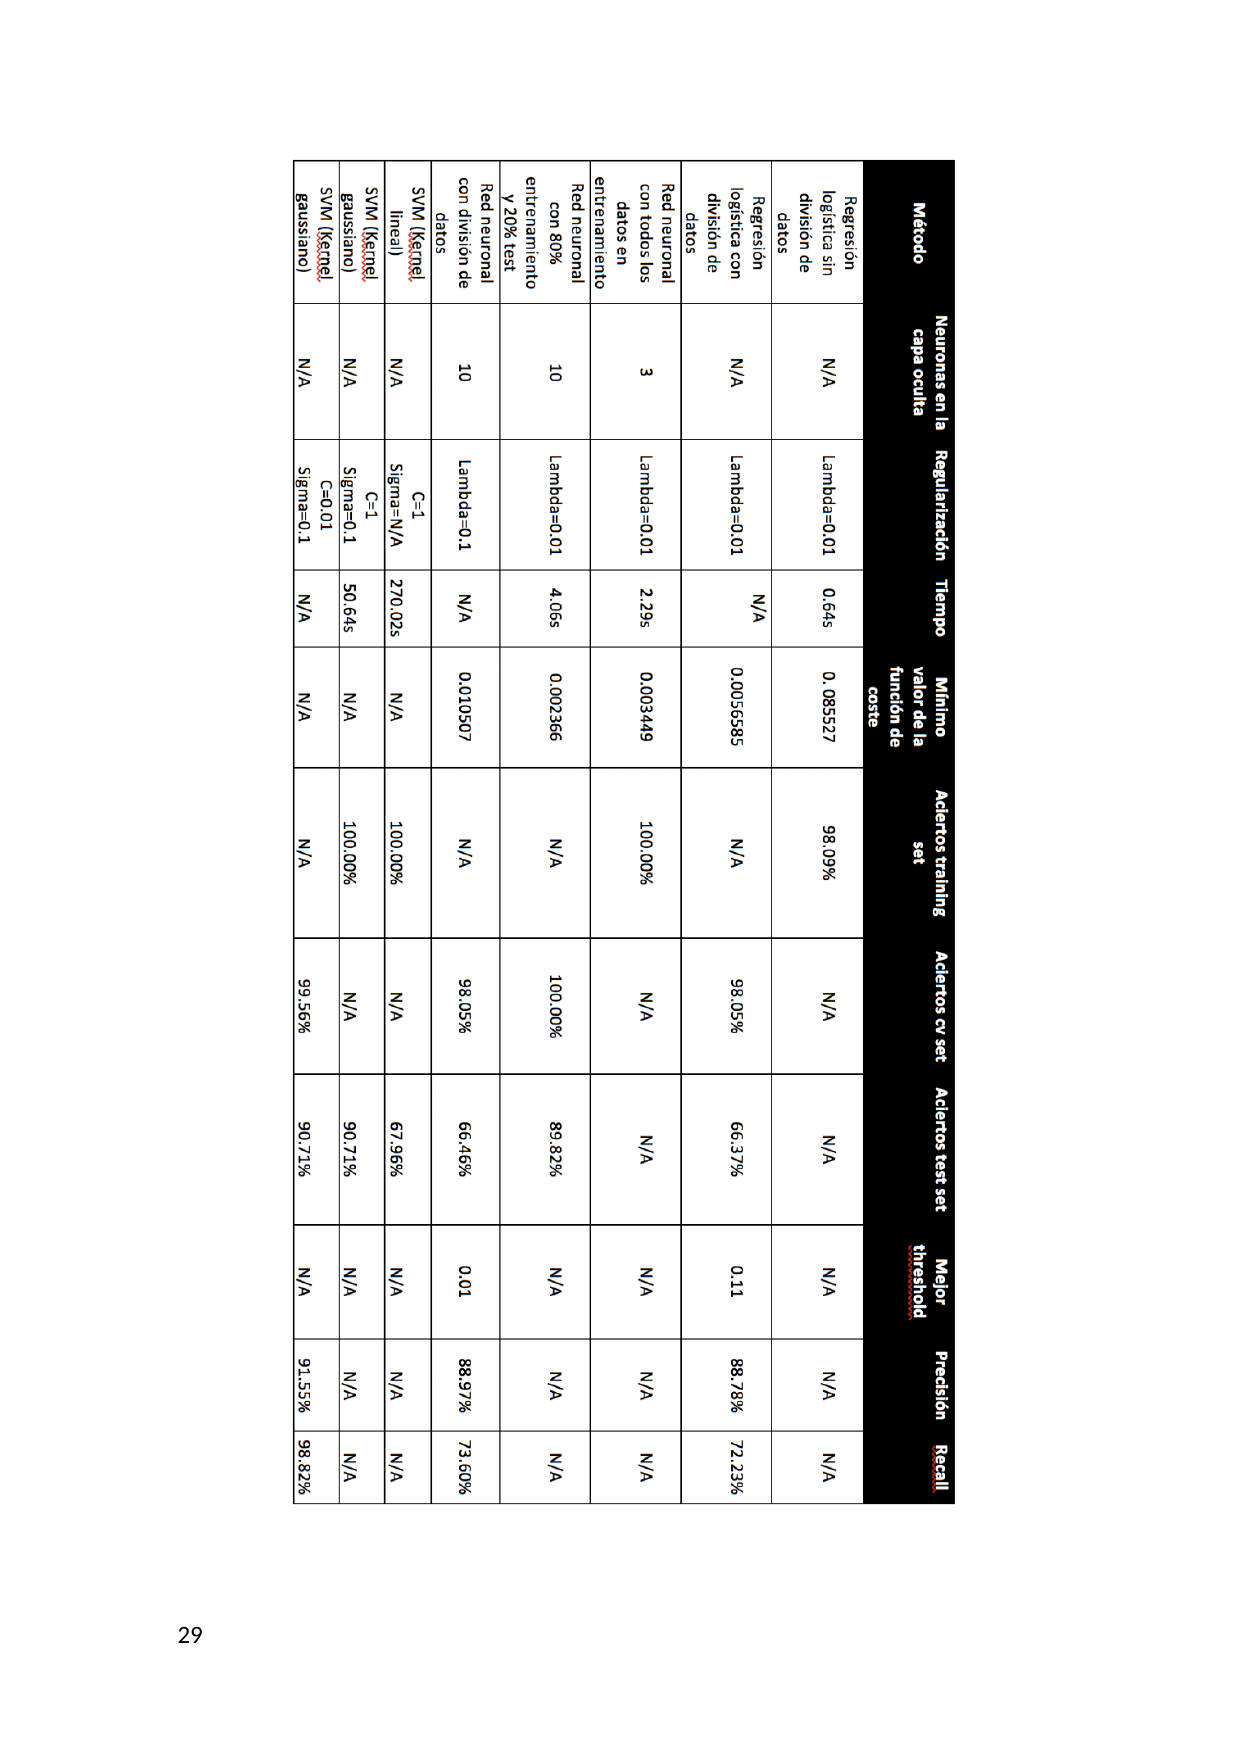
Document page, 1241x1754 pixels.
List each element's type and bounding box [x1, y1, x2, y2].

picture [281, 149, 967, 1511]
